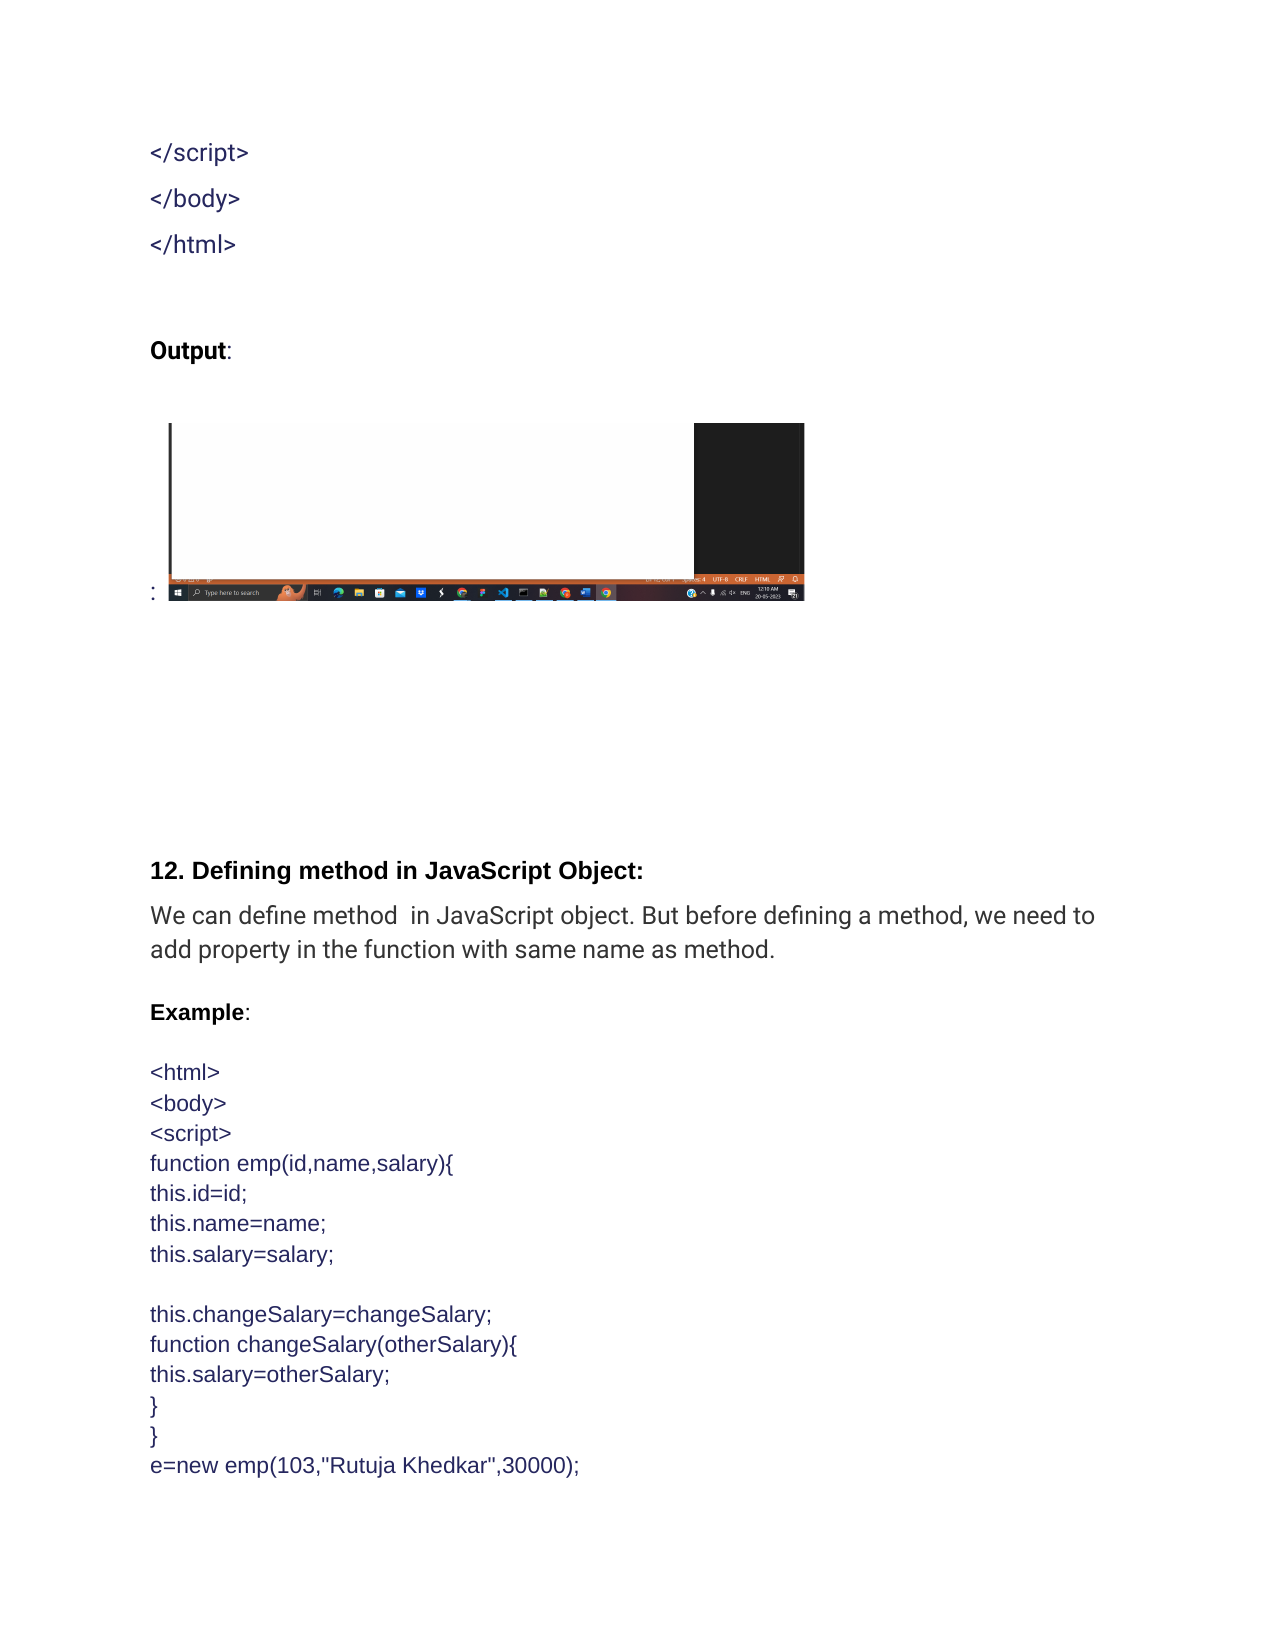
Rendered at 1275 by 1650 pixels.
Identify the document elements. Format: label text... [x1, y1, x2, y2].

text <html> [150, 1059, 1125, 1086]
text Output: [194, 348, 1125, 363]
text function changeSalary(otherSalary){ [150, 1331, 1125, 1357]
text this.id=id; [150, 1180, 1125, 1206]
text </body> [221, 196, 1125, 210]
text this.changeSalary=changeSalary; [150, 1301, 1125, 1327]
text Example: [150, 999, 1125, 1025]
text } [150, 1392, 1125, 1418]
text </script> [217, 150, 1125, 164]
text this.salary=salary; [150, 1241, 1125, 1267]
text <script> [150, 1120, 1125, 1146]
text this.name=name; [150, 1210, 1125, 1237]
text We can define method in JavaScript object. But before defining a method, we need to add property in the function with same name as method. [150, 901, 1125, 964]
text this.salary=otherSalary; [150, 1361, 1125, 1388]
text } [150, 1422, 1125, 1448]
text e=new emp(103,"Rutuja Khedkar",30000); [150, 1452, 1125, 1478]
subtitle 12. Defining method in JavaScript Object: [150, 856, 1125, 884]
text function emp(id,name,salary){ [150, 1150, 1125, 1176]
text </html> [150, 242, 1125, 256]
text Output: [150, 348, 190, 363]
text </body> [150, 196, 220, 210]
text </script> [150, 150, 215, 164]
picture [168, 423, 805, 601]
text <body> [150, 1089, 1125, 1116]
